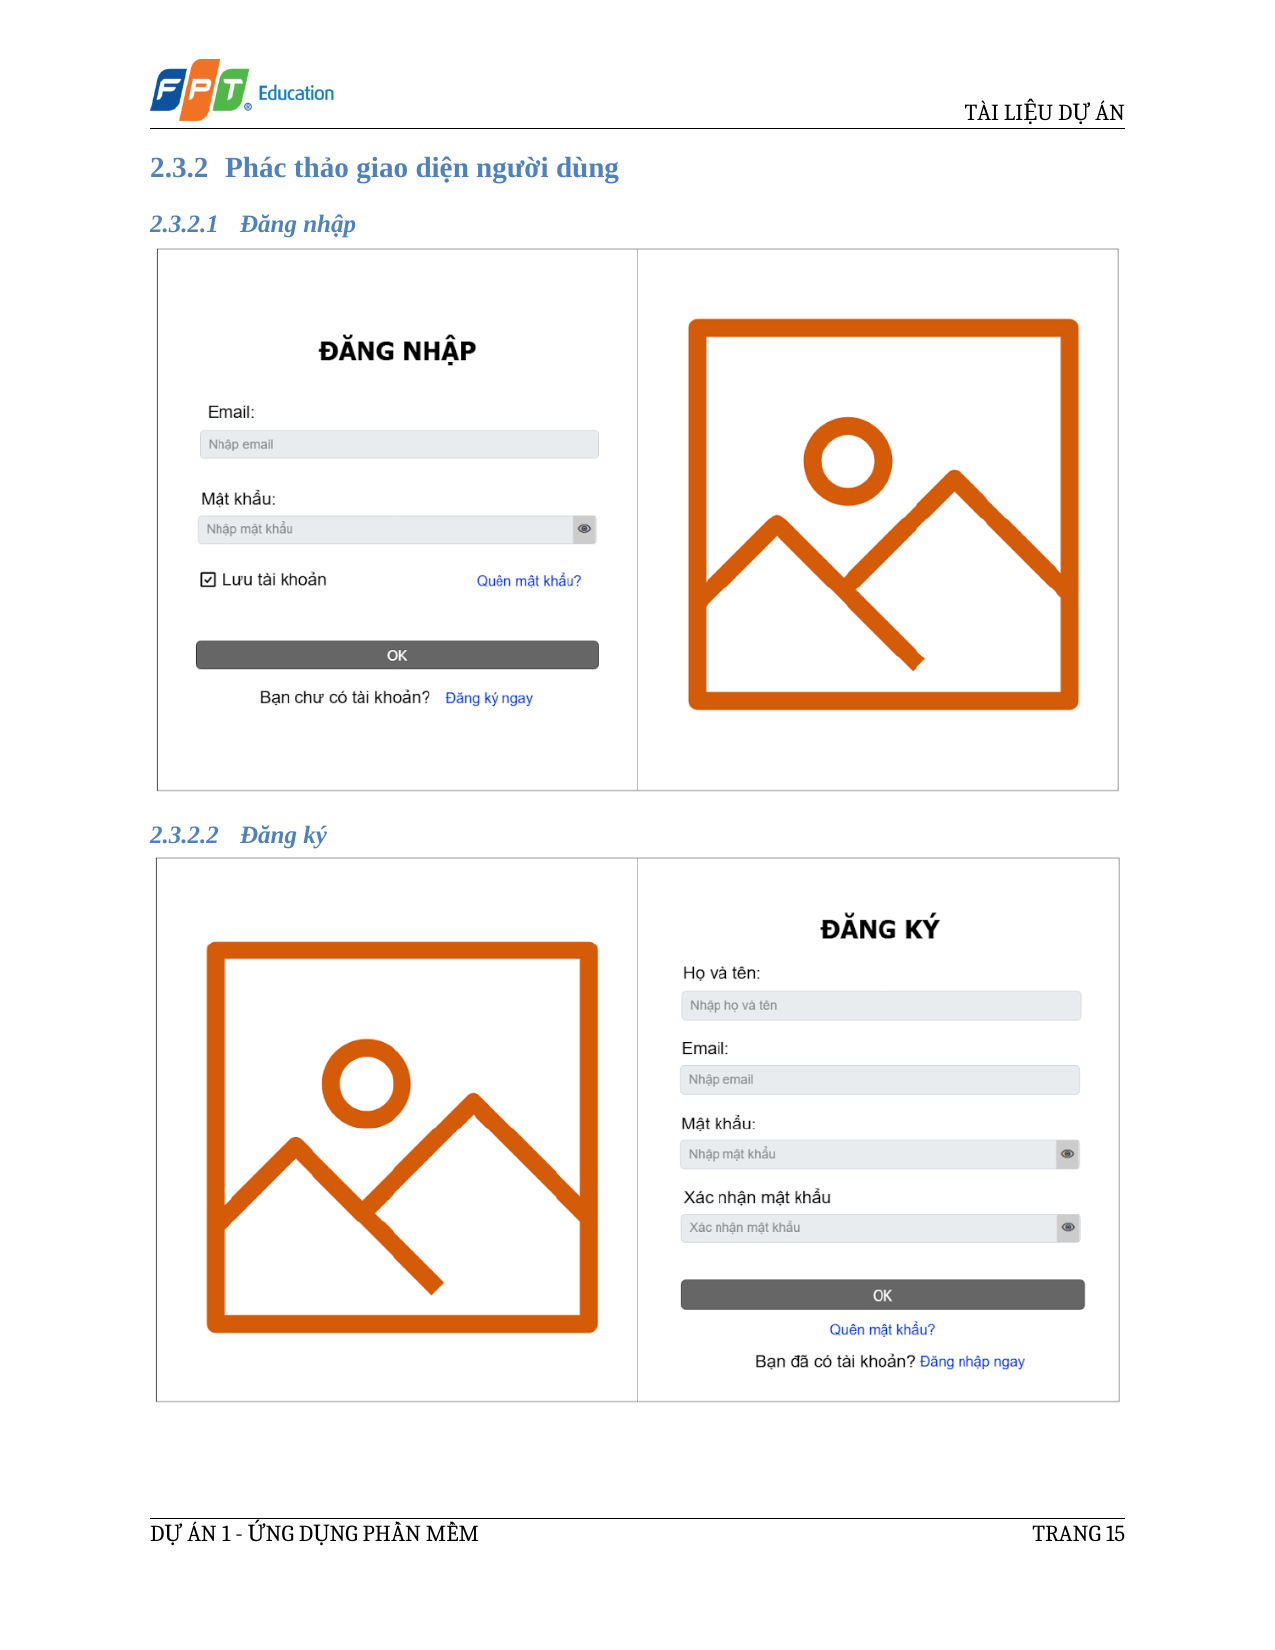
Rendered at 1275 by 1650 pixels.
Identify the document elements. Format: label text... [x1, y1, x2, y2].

picture [150, 242, 1125, 795]
subtitle Đăng ký [150, 820, 1125, 849]
subtitle Phác thảo giao diện người dùng [150, 150, 1125, 183]
subtitle Đăng nhập [150, 209, 1125, 238]
picture [150, 59, 336, 121]
picture [150, 852, 1125, 1406]
